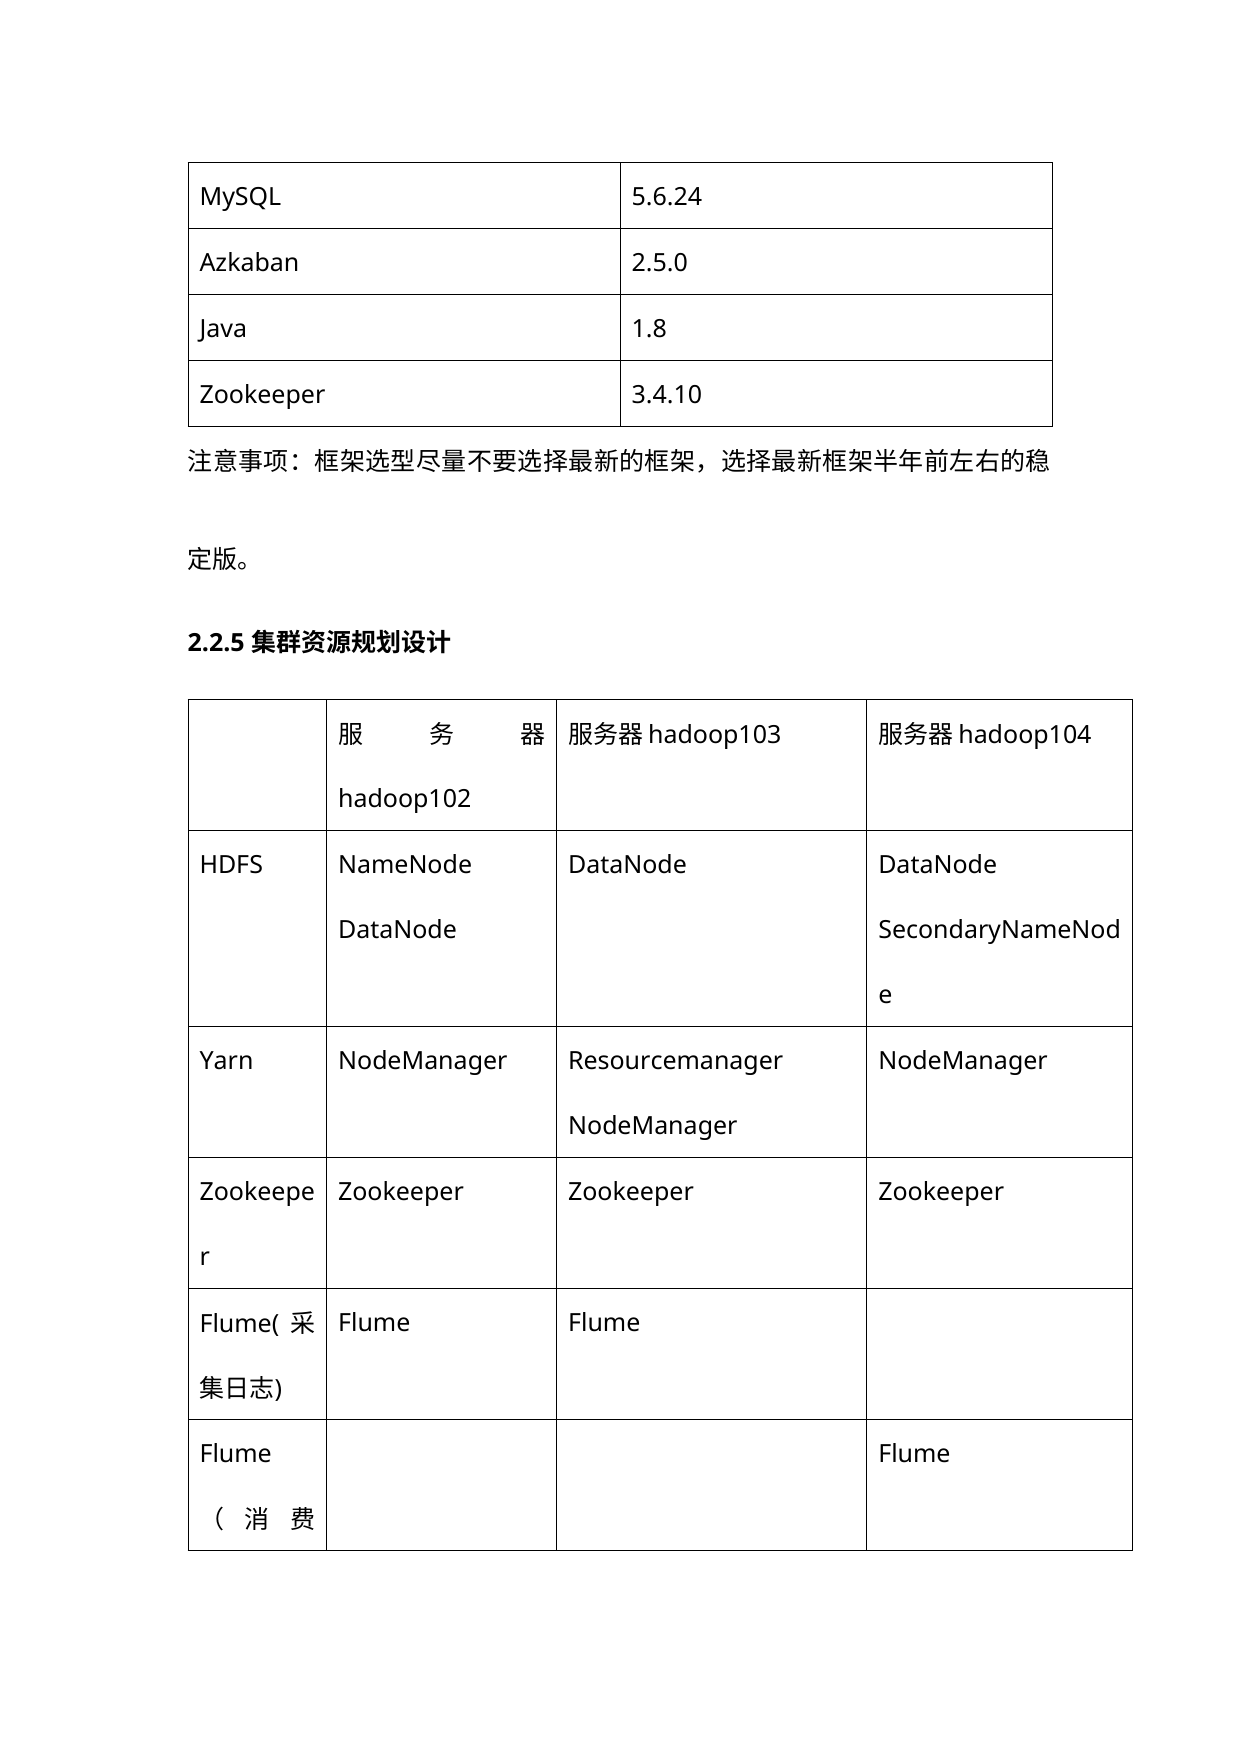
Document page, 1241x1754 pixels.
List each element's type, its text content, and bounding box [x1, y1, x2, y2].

table_cell NodeManager [327, 1027, 556, 1157]
table_cell DataNode [557, 831, 866, 1026]
table_cell Zookeeper [557, 1158, 866, 1288]
table_header 服务器hadoop102 [327, 700, 556, 830]
table_cell [867, 1289, 1132, 1419]
table_cell Zookeeper [189, 361, 620, 426]
table_header 服务器hadoop103 [557, 700, 866, 830]
table_cell Zookeeper [189, 1158, 326, 1288]
table_cell NameNode DataNode [327, 831, 556, 1026]
table_cell Azkaban [189, 229, 620, 294]
table_header 服务器hadoop104 [867, 700, 1132, 830]
table_cell 2.5.0 [621, 229, 1052, 294]
table_cell Flume（消费Kafka） [189, 1420, 326, 1550]
table_cell NodeManager [867, 1027, 1132, 1157]
table_cell 5.6.24 [621, 163, 1052, 228]
table_cell 3.4.10 [621, 361, 1052, 426]
table_cell Flume [557, 1289, 866, 1419]
table_cell DataNode SecondaryNameNode [867, 831, 1132, 1026]
table_header [189, 700, 326, 830]
table_cell Yarn [189, 1027, 326, 1157]
table_cell Java [189, 295, 620, 360]
subtitle 2.2.5 集群资源规划设计 [187, 608, 1053, 673]
table_cell Flume [867, 1420, 1132, 1550]
table_cell Resourcemanager NodeManager [557, 1027, 866, 1157]
table_cell Flume [327, 1289, 556, 1419]
text 注意事项：框架选型尽量不要选择最新的框架，选择最新框架半年前左右的稳定版。 [187, 427, 1053, 590]
table_cell MySQL [189, 163, 620, 228]
table_cell Zookeeper [327, 1158, 556, 1288]
table_cell 1.8 [621, 295, 1052, 360]
table_cell [557, 1420, 866, 1550]
table_cell HDFS [189, 831, 326, 1026]
table_cell Zookeeper [867, 1158, 1132, 1288]
table_cell [327, 1420, 556, 1550]
table_cell Flume(采集日志) [189, 1289, 326, 1419]
